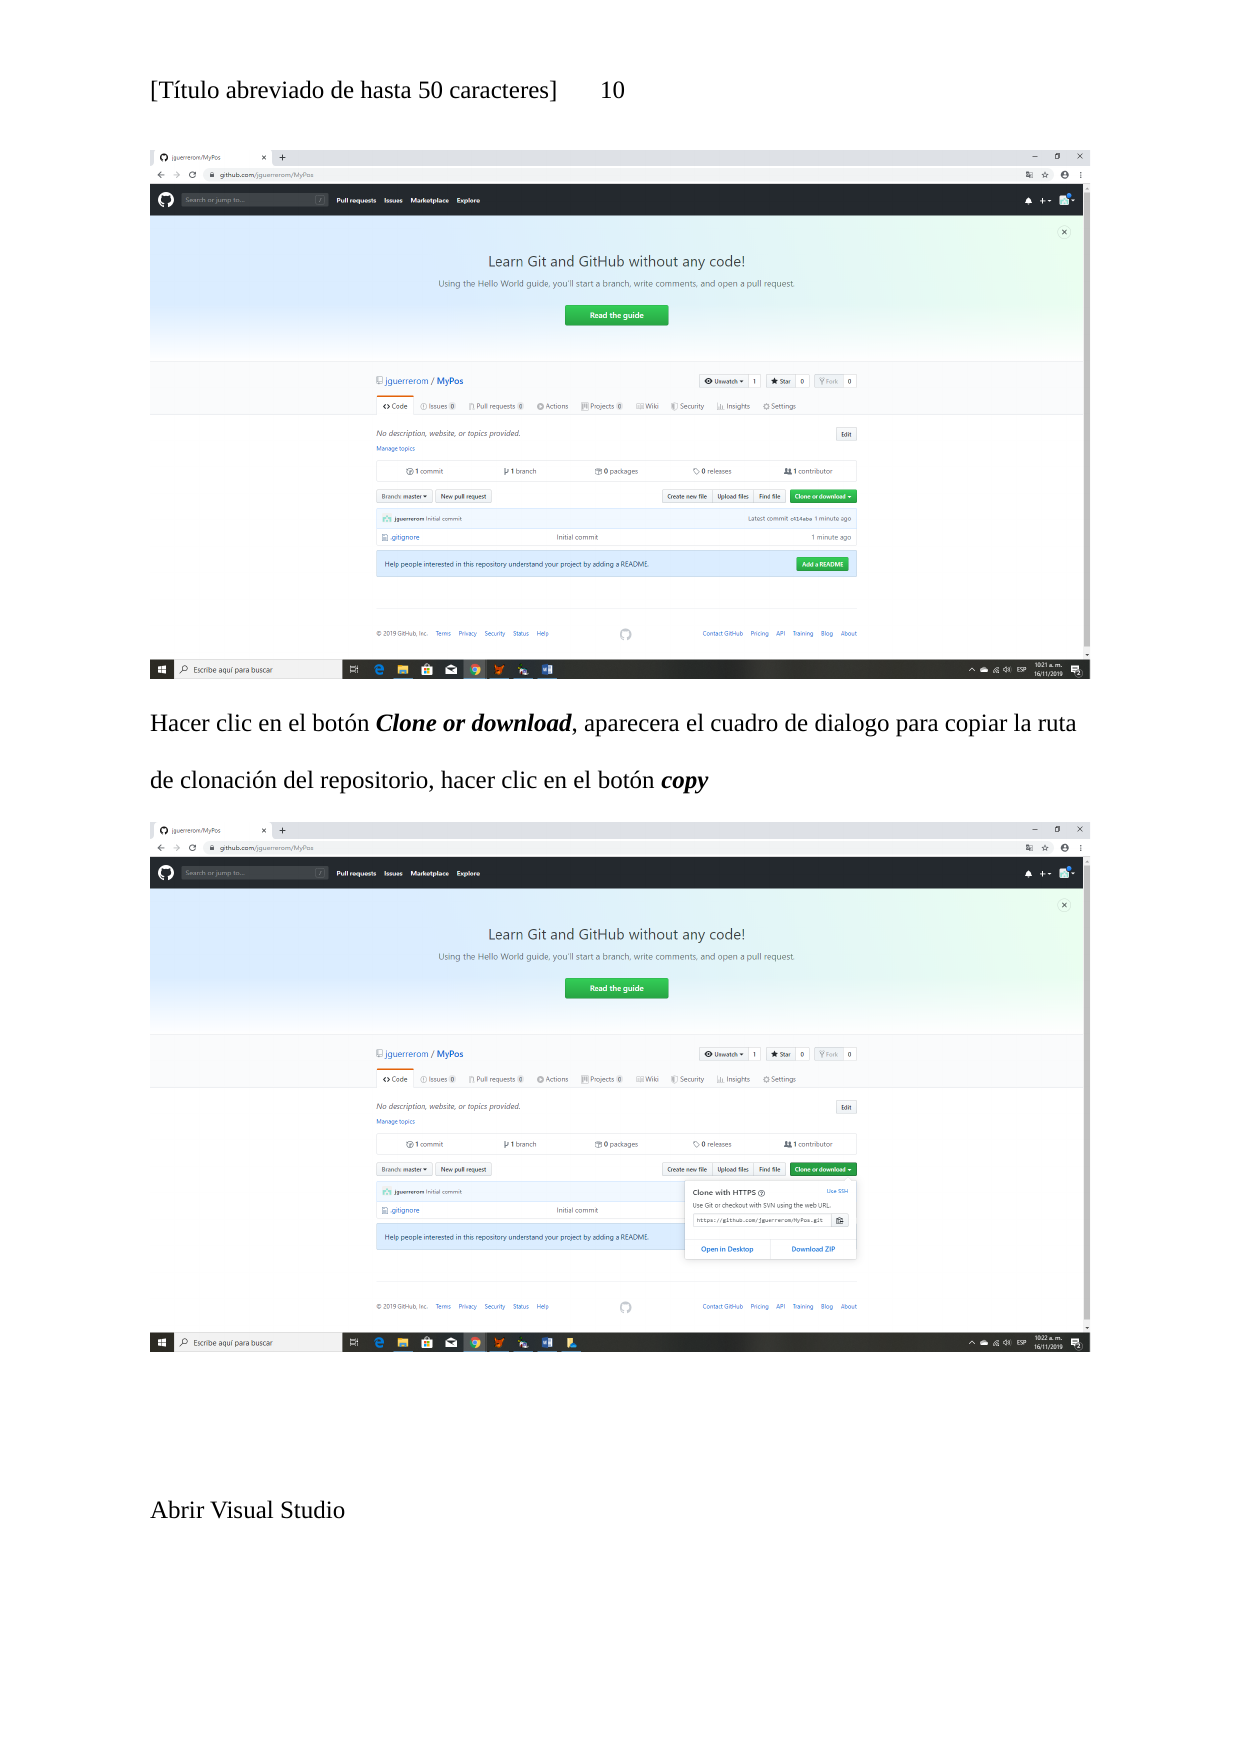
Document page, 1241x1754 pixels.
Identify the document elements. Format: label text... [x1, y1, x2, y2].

picture [150, 822, 1091, 1352]
text Hacer clic en el botón Clone or download, aparecera el cuadro de dialogo para copiar la ruta de clonación del repositorio, hacer clic en el botón copy [150, 708, 1090, 794]
picture [150, 150, 1091, 679]
text Abrir Visual Studio [150, 1495, 1090, 1524]
